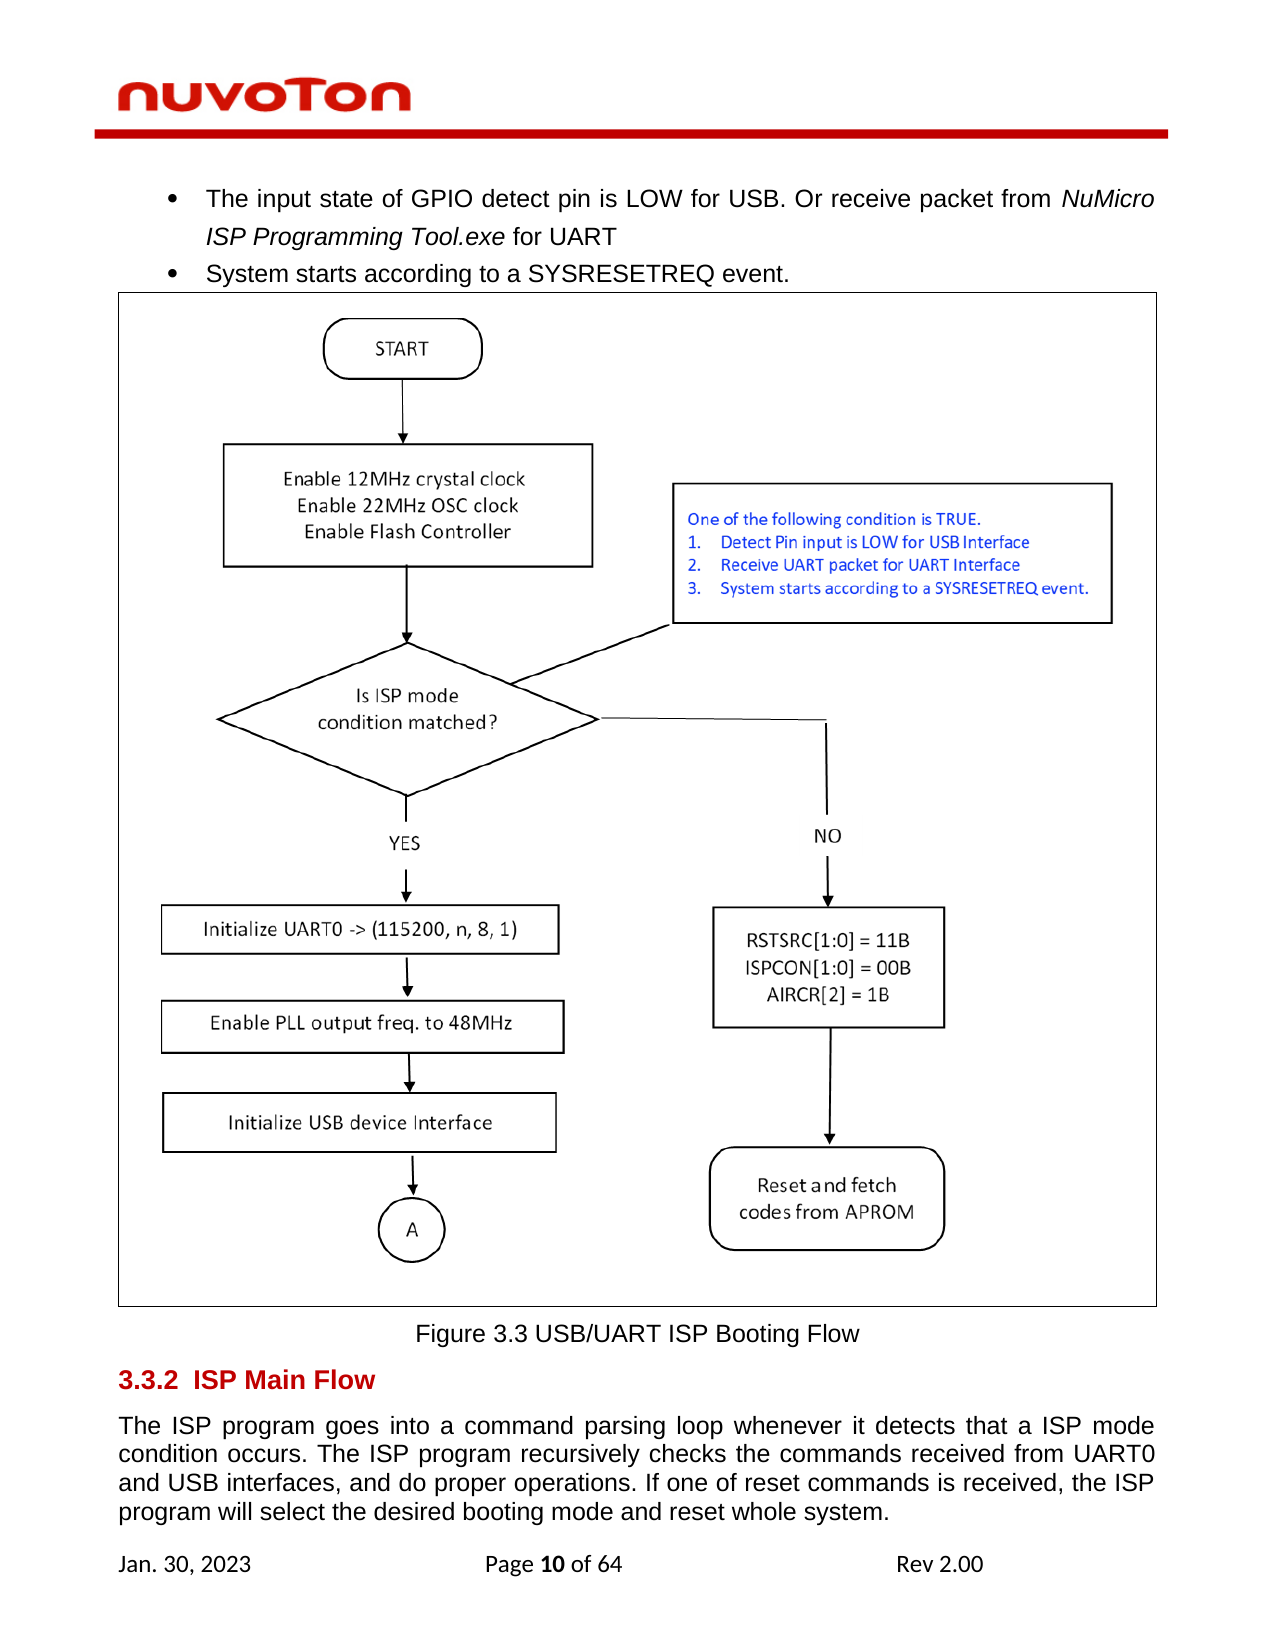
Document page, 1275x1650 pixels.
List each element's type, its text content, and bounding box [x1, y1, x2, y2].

picture [161, 318, 1115, 1264]
text Figure 3.3 USB/UART ISP Booting Flow [118, 1319, 1157, 1348]
picture [110, 73, 422, 117]
list The input state of GPIO detect pin is LOW for USB. Or receive packet from NuMicro ISP Programming Tool.exe for UART [168, 180, 1157, 255]
text The ISP program goes into a command parsing loop whenever it detects that a ISP mode condition occurs. The ISP program recursively checks the commands received from UART0 and USB interfaces, and do proper operations. If one of reset commands is received, the ISP program will select the desired booting mode and reset whole system. [118, 1411, 1157, 1526]
list System starts according to a SYSRESETREQ event. [168, 255, 1157, 292]
subtitle ISP Main Flow [118, 1361, 1157, 1398]
table_header [119, 293, 1156, 1306]
